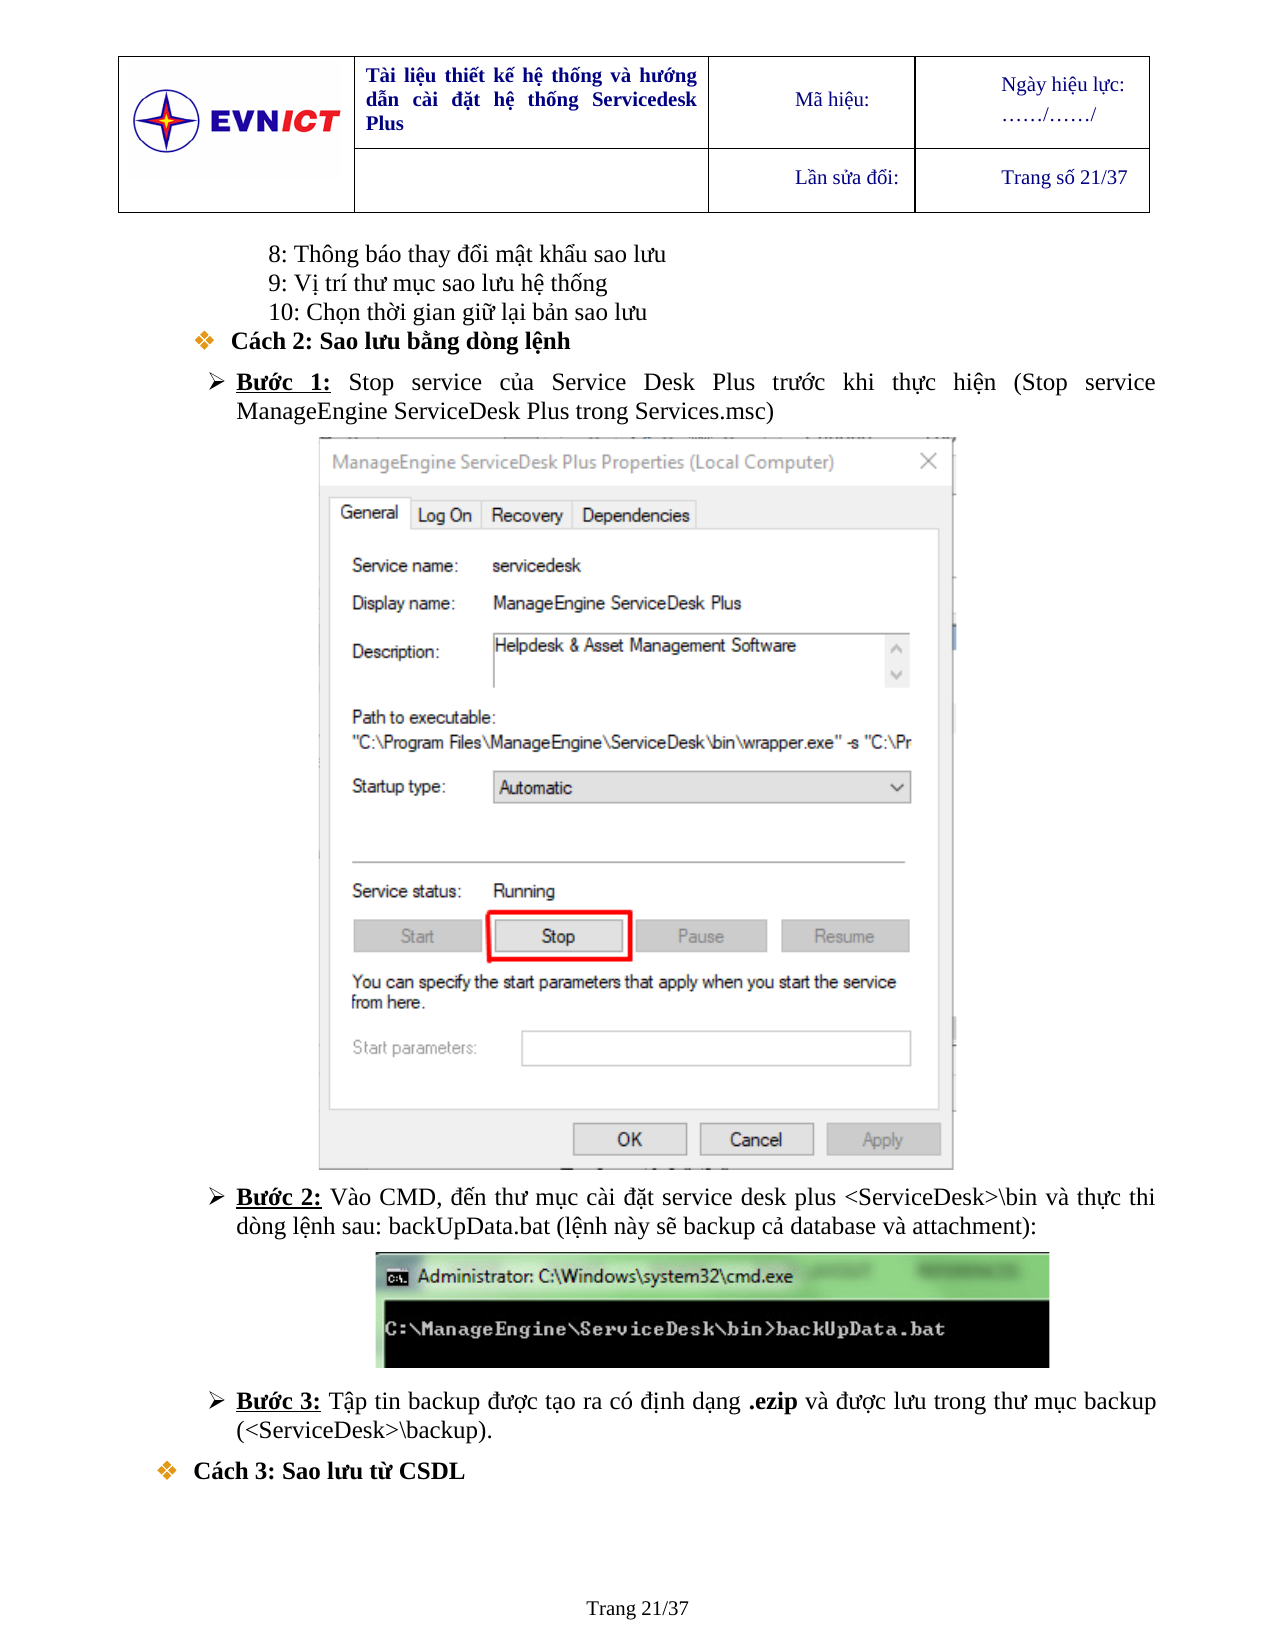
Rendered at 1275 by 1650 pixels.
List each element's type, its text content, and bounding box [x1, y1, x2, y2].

list Cách 2: Sao lưu bằng dòng lệnh [193, 326, 1157, 354]
list Bước 2: Vào CMD, đến thư mục cài đặt service desk plus <ServiceDesk>\bin và thực thi dòng lệnh sau: backUpData.bat (lệnh này sẽ backup cả database và attachment): [207, 1182, 1157, 1240]
list Cách 3: Sao lưu từ CSDL [156, 1456, 1157, 1485]
list Bước 3: Tập tin backup được tạo ra có định dạng .ezip và được lưu trong thư mục backup (<ServiceDesk>\backup). [207, 1386, 1157, 1443]
picture [375, 1252, 1050, 1368]
list 8: Thông báo thay đổi mật khẩu sao lưu [268, 239, 1157, 268]
list 9: Vị trí thư mục sao lưu hệ thống [268, 268, 1157, 297]
picture [129, 57, 344, 182]
picture [318, 437, 957, 1170]
list 10: Chọn thời gian giữ lại bản sao lưu [268, 297, 1157, 326]
list Bước 1: Stop service của Service Desk Plus trước khi thực hiện (Stop service ManageEngine ServiceDesk Plus trong Services.msc) [207, 367, 1157, 424]
